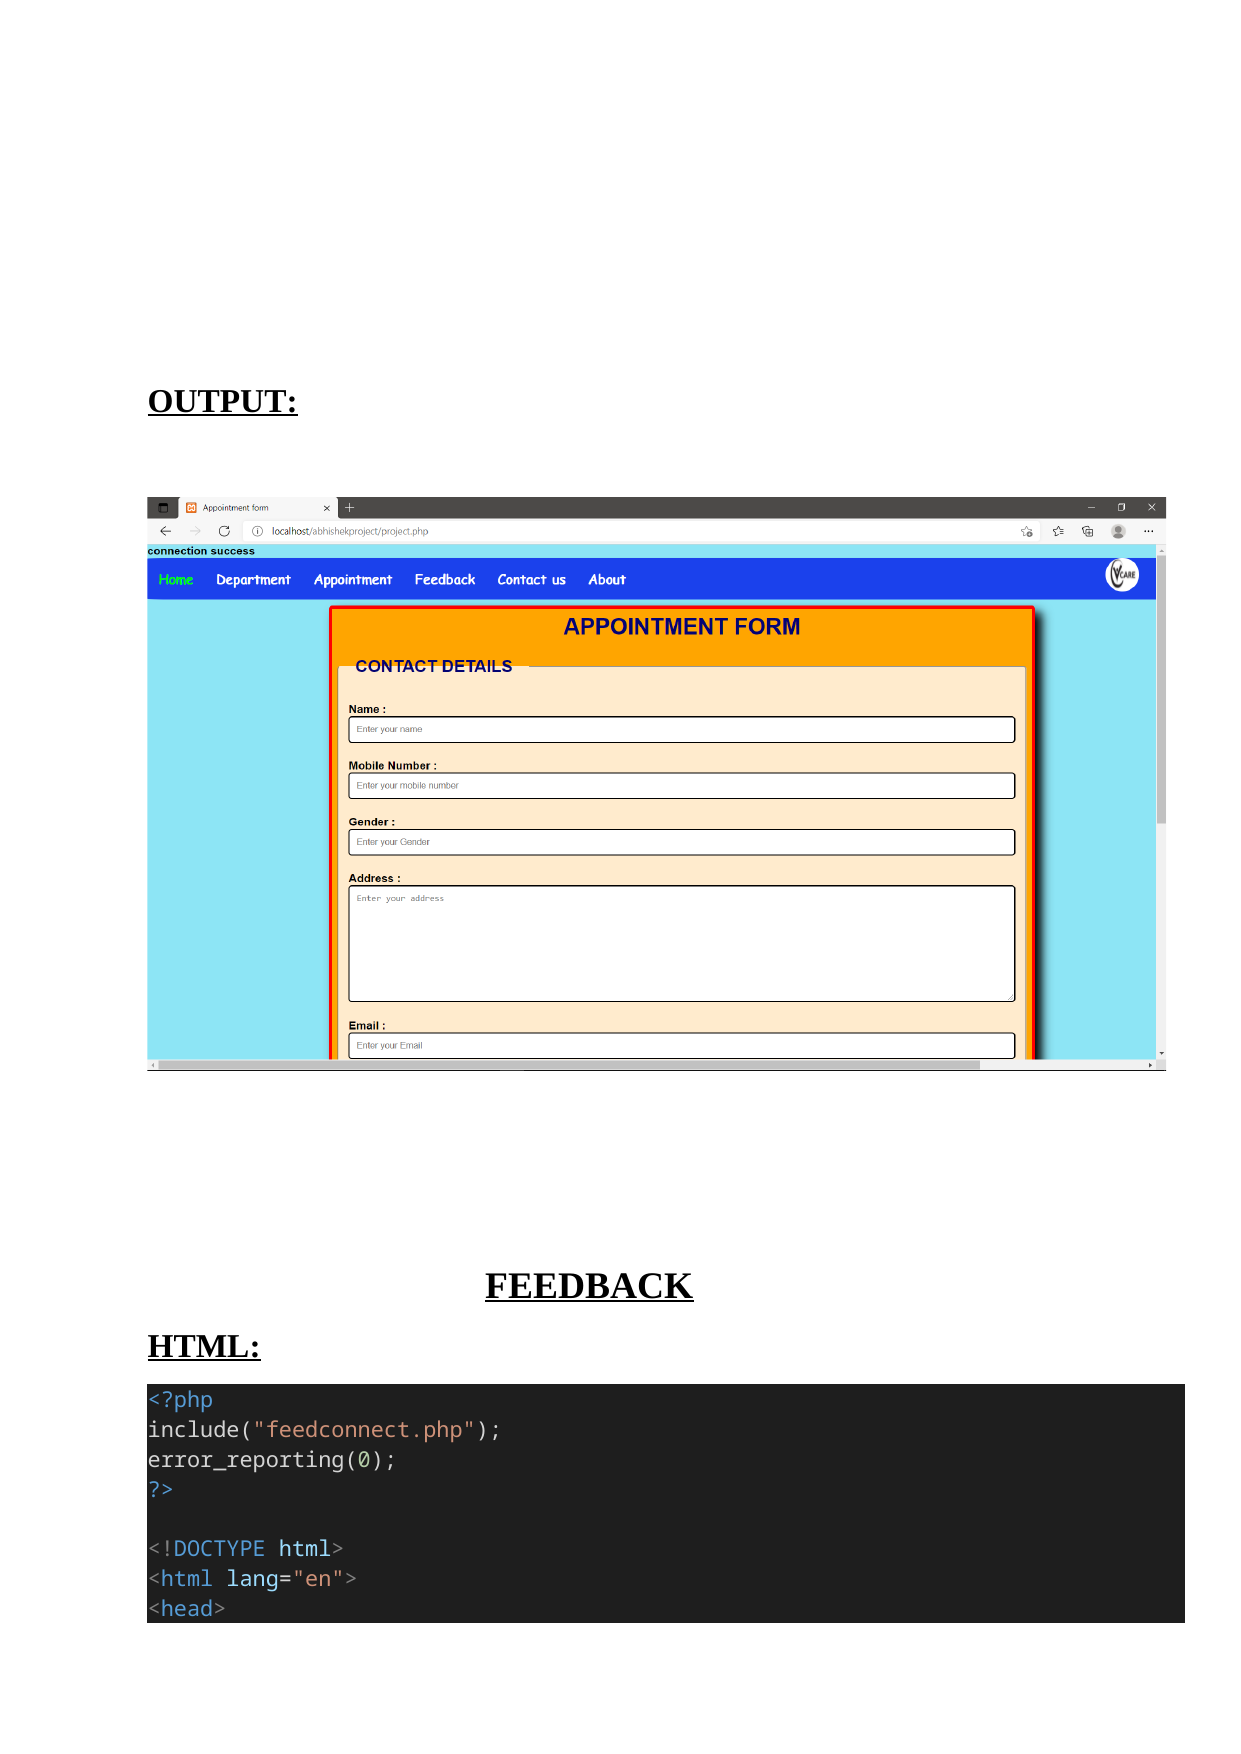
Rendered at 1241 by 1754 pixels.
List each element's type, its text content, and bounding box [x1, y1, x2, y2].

text OUTPUT: [147, 381, 1185, 419]
text FEEDBACK [147, 1263, 1185, 1306]
text <!DOCTYPE html> [147, 1533, 1185, 1563]
picture [147, 497, 1167, 1071]
text ?> [147, 1474, 1185, 1503]
text include("feedconnect.php"); [147, 1414, 1185, 1444]
text <?php [147, 1384, 1185, 1414]
text error_reporting(0); [147, 1444, 1185, 1474]
text <head> [147, 1593, 1185, 1623]
text <html lang="en"> [147, 1563, 1185, 1593]
text HTML: [147, 1326, 1185, 1365]
